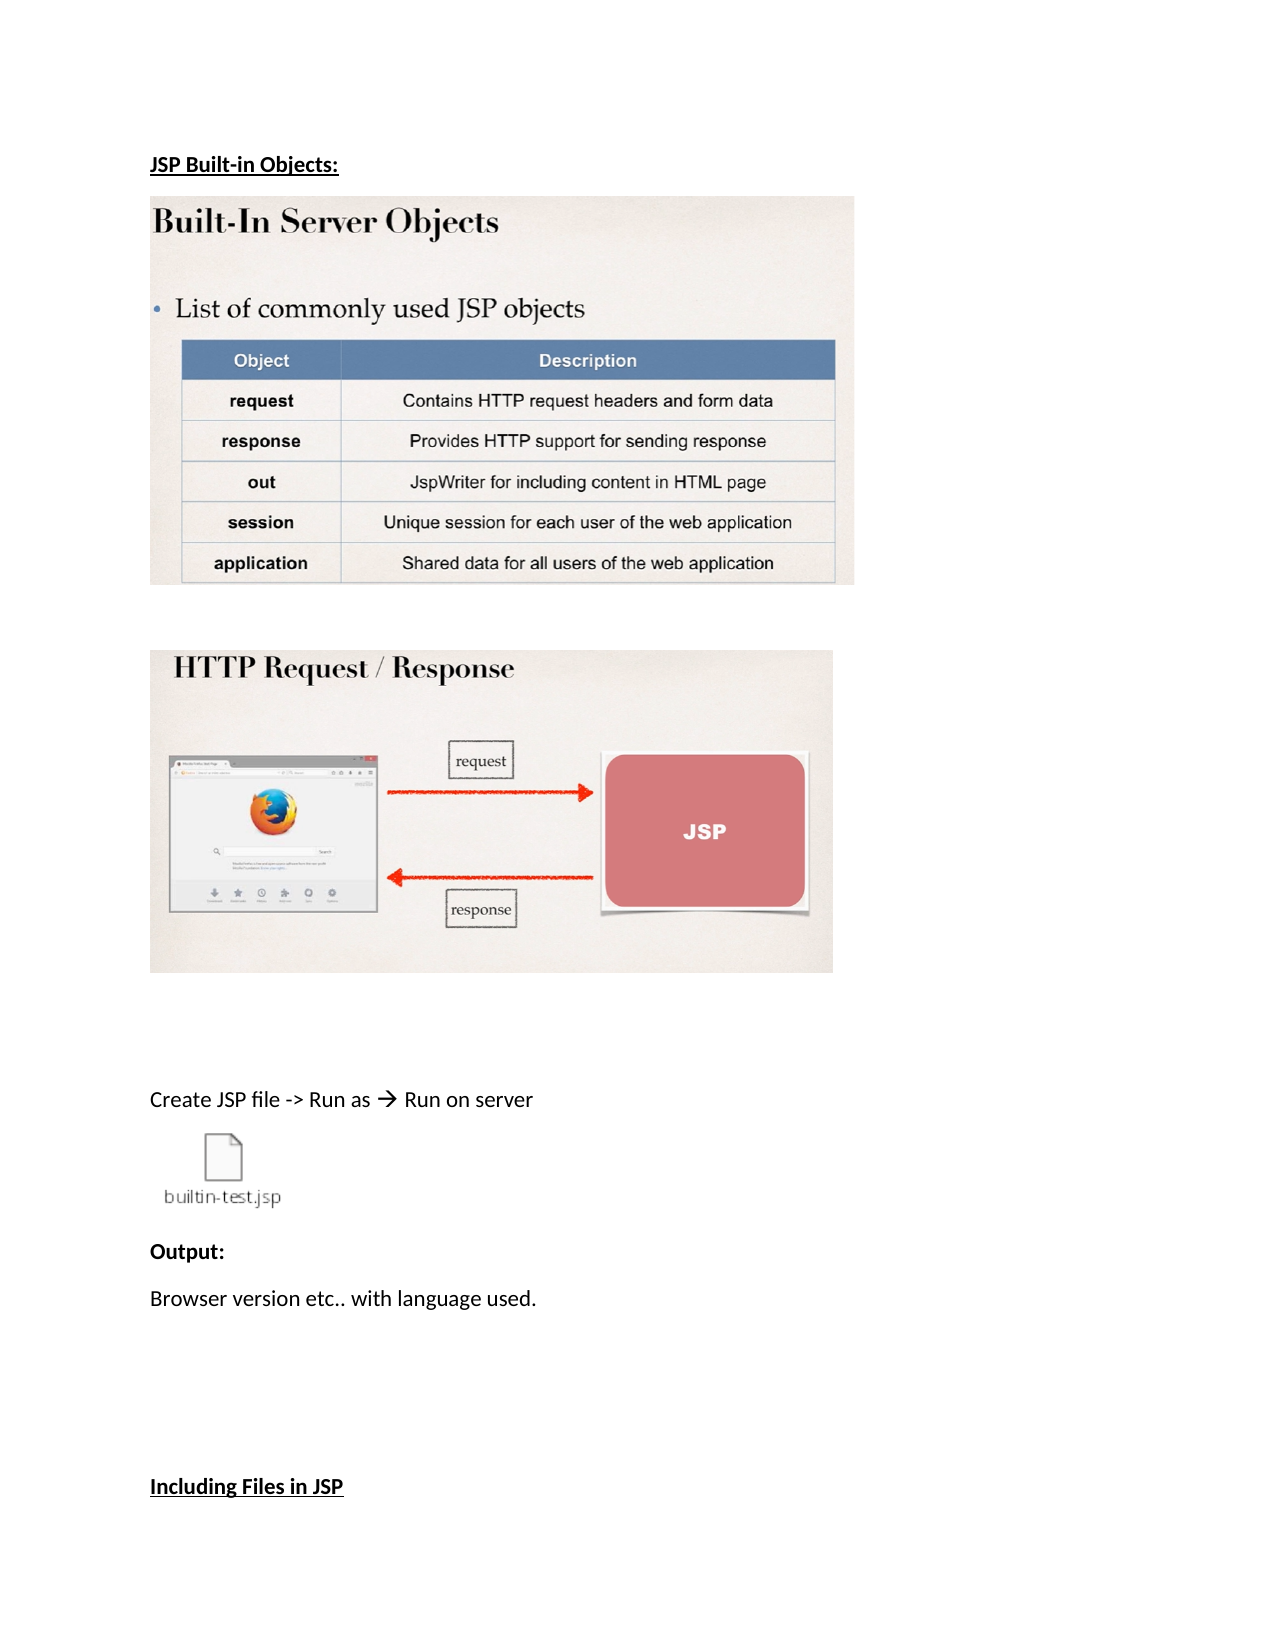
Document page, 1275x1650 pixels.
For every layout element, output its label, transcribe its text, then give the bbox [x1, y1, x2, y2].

text Output: [150, 1237, 1125, 1265]
picture [150, 196, 855, 585]
text Create JSP file -> Run as Run on server [150, 1085, 1125, 1113]
text Including Files in JSP [150, 1472, 1125, 1500]
text JSP Built-in Objects: [150, 150, 1125, 178]
text Browser version etc.. with language used. [150, 1284, 1125, 1312]
picture [150, 650, 833, 973]
